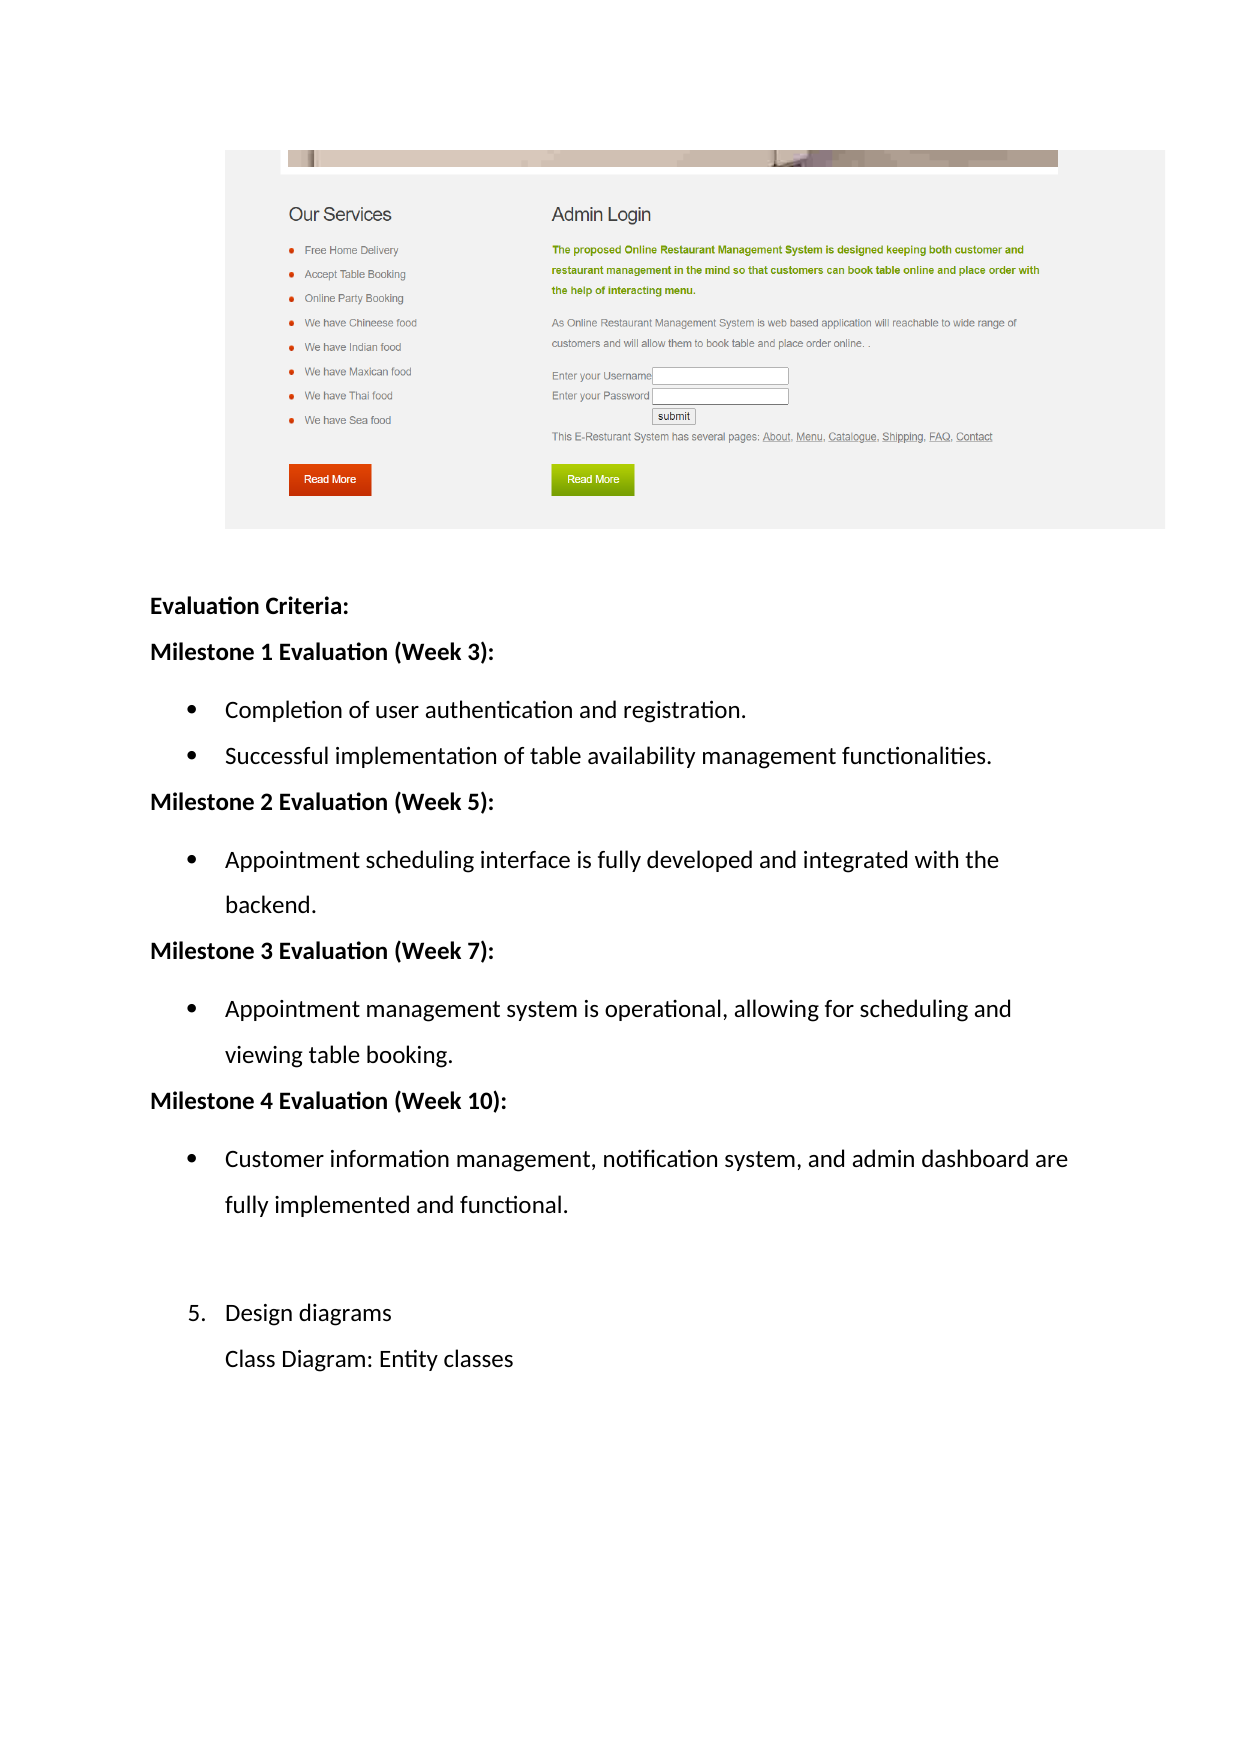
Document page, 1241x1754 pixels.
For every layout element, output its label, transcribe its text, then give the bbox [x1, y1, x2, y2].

text Milestone 3 Evaluation (Week 7): [150, 935, 1090, 966]
list Customer information management, notification system, and admin dashboard are fully implemented and functional. [187, 1143, 1090, 1219]
list Class Diagram: Entity classes [225, 1343, 1090, 1373]
text Evaluation Criteria: [150, 590, 1090, 621]
list Completion of user authentication and registration. [187, 694, 1090, 725]
text Milestone 2 Evaluation (Week 5): [150, 786, 1090, 816]
picture [225, 150, 1166, 529]
text Milestone 4 Evaluation (Week 10): [150, 1085, 1090, 1116]
list Appointment scheduling interface is fully developed and integrated with the backend. [187, 844, 1090, 920]
list Successful implementation of table availability management functionalities. [187, 740, 1090, 770]
list Appointment management system is operational, allowing for scheduling and viewing table booking. [187, 993, 1090, 1070]
text Milestone 1 Evaluation (Week 3): [150, 636, 1090, 666]
list Design diagrams [187, 1297, 1090, 1328]
